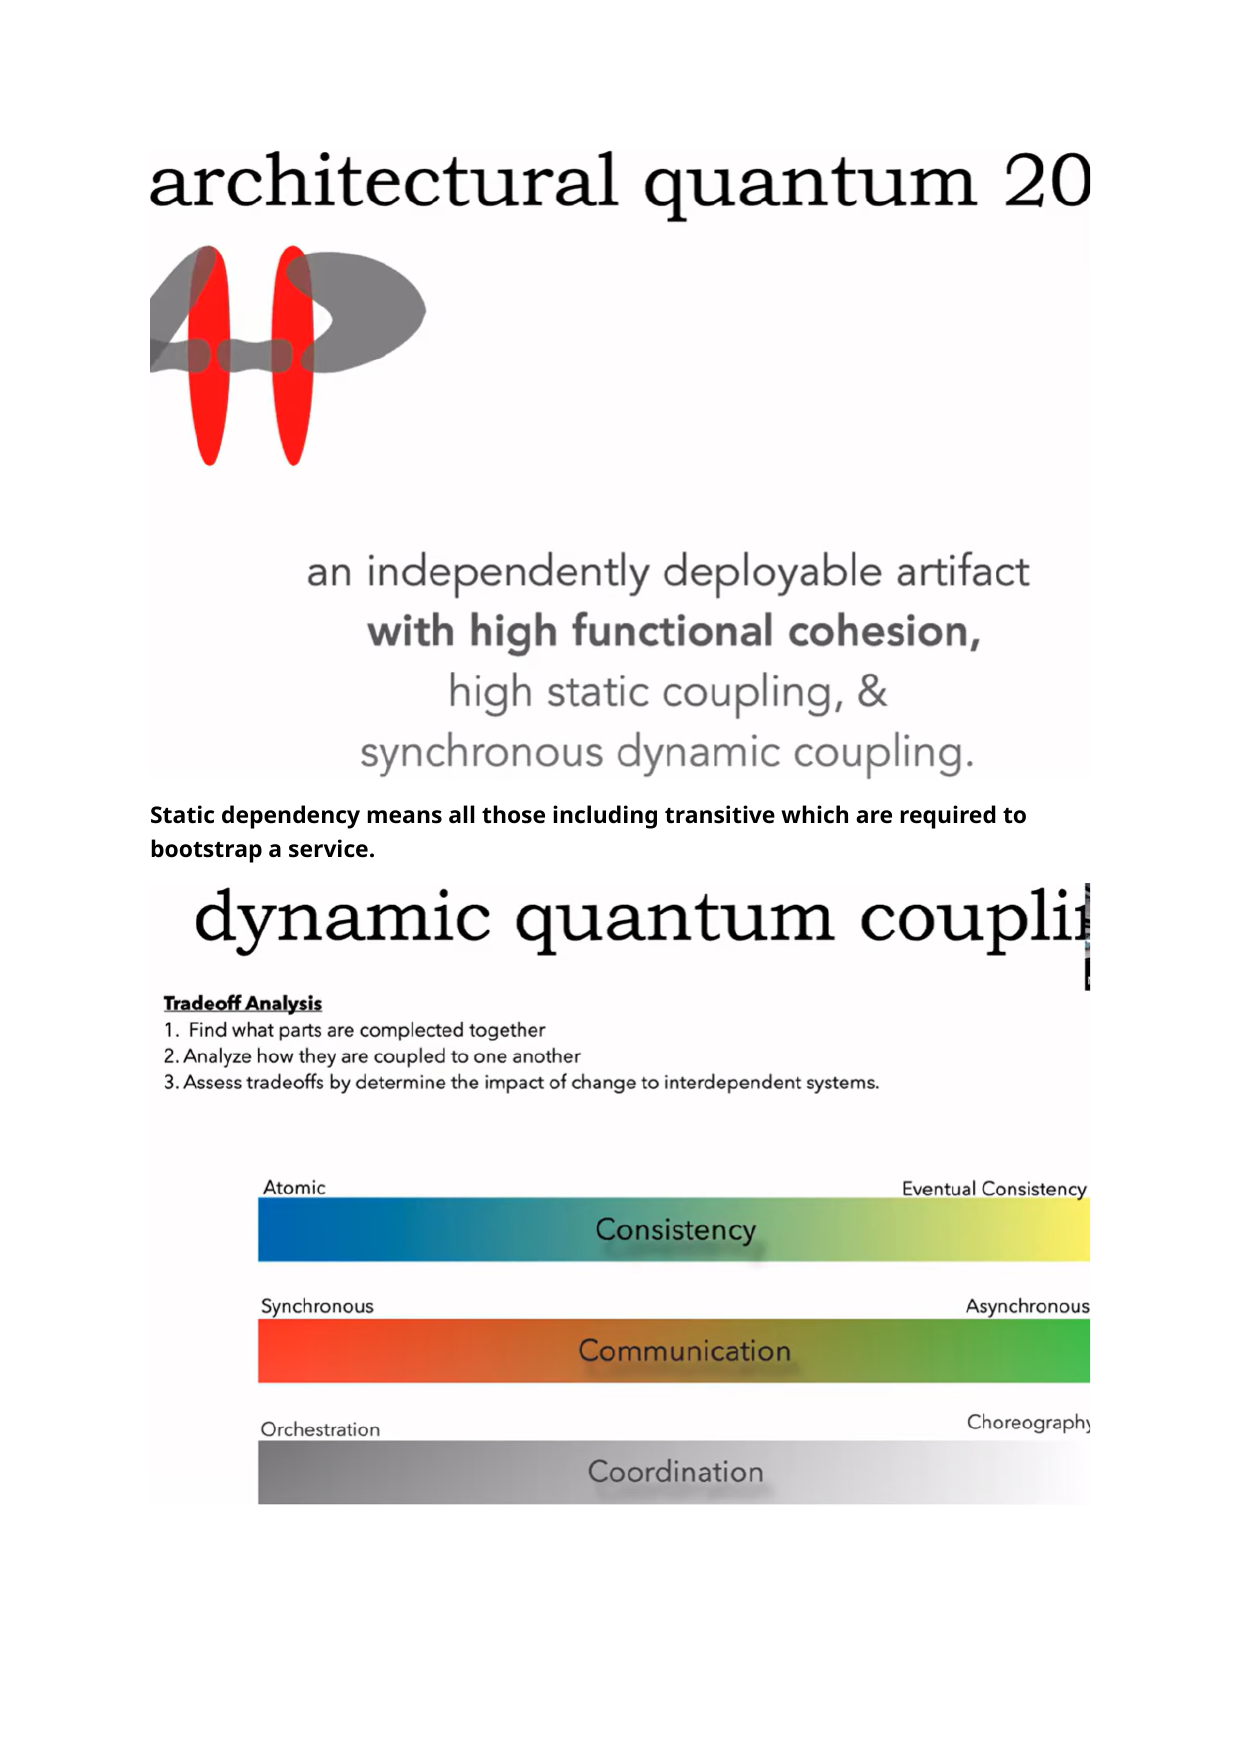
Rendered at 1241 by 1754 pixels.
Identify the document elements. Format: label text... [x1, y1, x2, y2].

picture [150, 883, 1091, 1505]
text Static dependency means all those including transitive which are required to bootstrap a service. [150, 799, 1090, 864]
picture [150, 150, 1091, 781]
